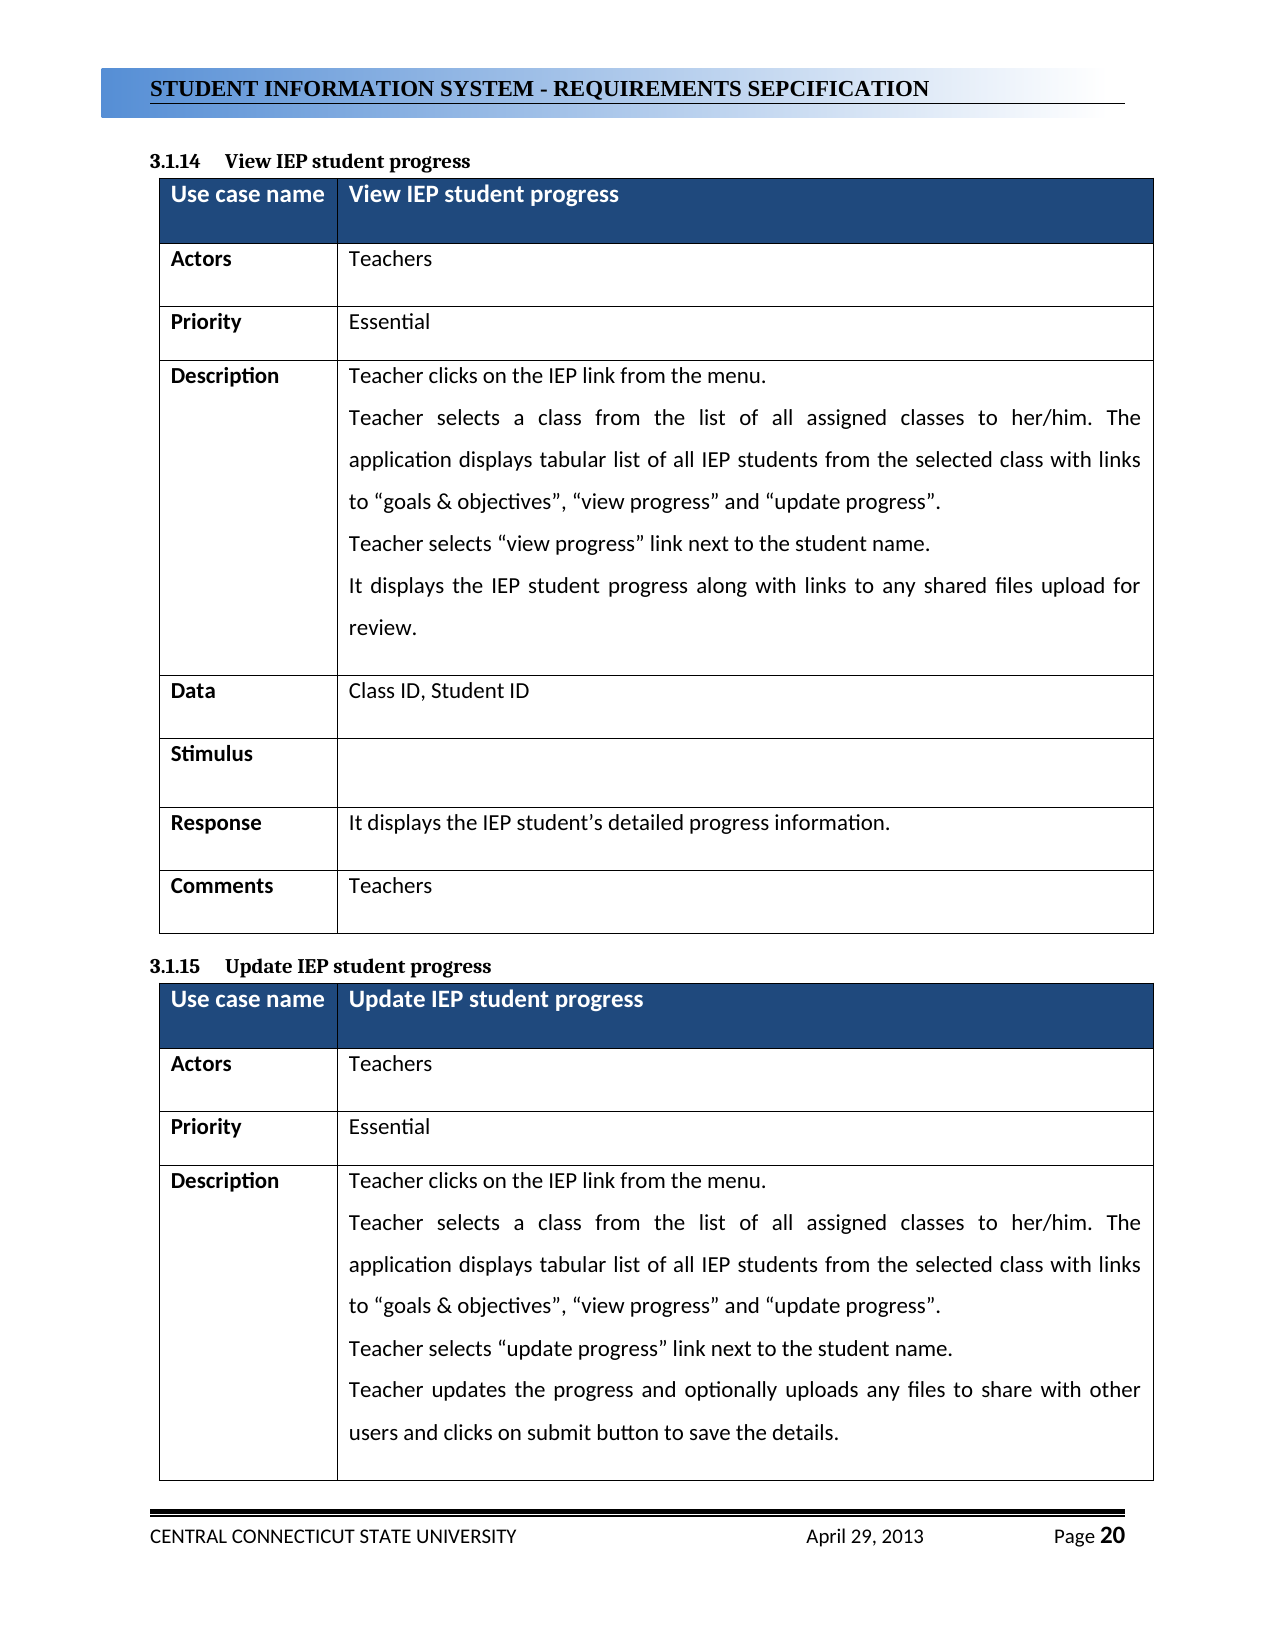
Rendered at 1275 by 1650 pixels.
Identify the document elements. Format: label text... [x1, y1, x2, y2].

table_header View IEP student progress [338, 179, 1153, 243]
table_cell Actors [160, 244, 337, 306]
table_cell It displays the IEP student’s detailed progress information. [338, 808, 1153, 870]
table_cell Essential [338, 307, 1153, 360]
table_cell Teachers [338, 244, 1153, 306]
table_cell Data [160, 676, 337, 738]
table_cell Essential [338, 1112, 1153, 1165]
table_cell Comments [160, 871, 337, 933]
table_cell Class ID, Student ID [338, 676, 1153, 738]
table_header Use case name [160, 179, 337, 243]
table_cell Response [160, 808, 337, 870]
table_cell Stimulus [160, 739, 337, 807]
table_cell Teacher clicks on the IEP link from the menu. Teacher selects a class from the list of all assigned classes to her/him. The application displays tabular list of all IEP students from the selected class with links to “goals & objectives”, “view progress” and “update progress”. Teacher selects “update progress” link next to the student name. Teacher updates the progress and optionally uploads any files to share with other users and clicks on submit button to save the details. [338, 1166, 1153, 1479]
subtitle Update IEP student progress [150, 955, 1125, 979]
table_header Update IEP student progress [338, 984, 1153, 1048]
table_header Use case name [160, 984, 337, 1048]
table_cell Teachers [338, 1049, 1153, 1111]
table_cell Description [160, 361, 337, 675]
subtitle View IEP student progress [150, 150, 1125, 174]
table_cell Priority [160, 307, 337, 360]
table_cell Description [160, 1166, 337, 1479]
table_cell Teachers [338, 871, 1153, 933]
table_cell [338, 739, 1153, 807]
table_cell Actors [160, 1049, 337, 1111]
table_cell Teacher clicks on the IEP link from the menu. Teacher selects a class from the list of all assigned classes to her/him. The application displays tabular list of all IEP students from the selected class with links to “goals & objectives”, “view progress” and “update progress”. Teacher selects “view progress” link next to the student name. It displays the IEP student progress along with links to any shared files upload for review. [338, 361, 1153, 675]
table_cell Priority [160, 1112, 337, 1165]
